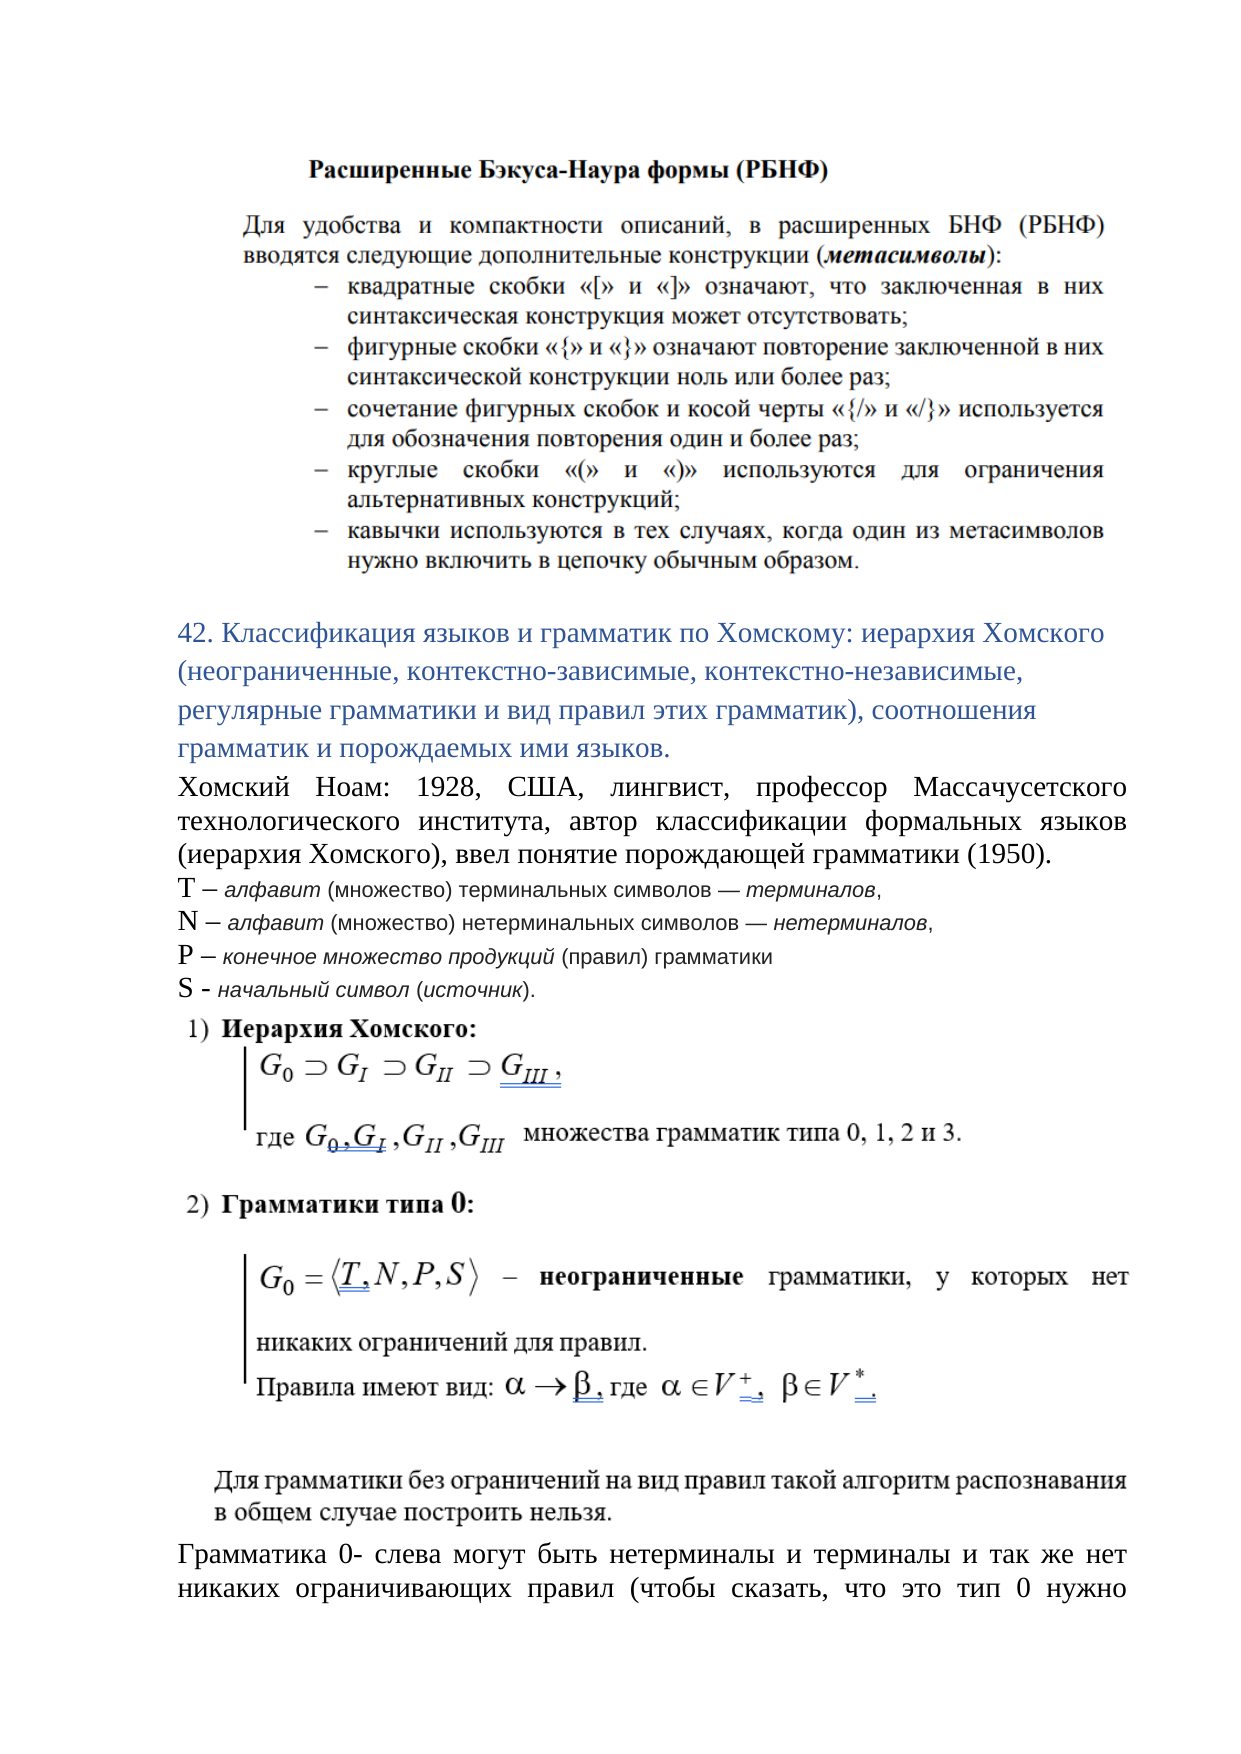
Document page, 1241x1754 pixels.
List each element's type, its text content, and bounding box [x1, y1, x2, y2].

text Хомский Ноам: 1928, США, лингвист, профессор Массачусетского технологического института, автор классификации формальных языков (иерархия Хомского), ввел понятие порождающей грамматики (1950). [177, 769, 1128, 870]
text S - начальный символ (источник). [177, 970, 1128, 1003]
text P – конечное множество продукций (правил) грамматики {\displaystyle P\subseteq V^{+}\times V^{*}} [177, 937, 1128, 970]
text T – алфавит (множество) терминальных символов — терминалов, [177, 870, 1128, 903]
picture [177, 118, 1152, 590]
picture [177, 1003, 1151, 1537]
subtitle 42. Классификация языков и грамматик по Хомскому: иерархия Хомского (неограниченные, контекстно-зависимые, контекстно-независимые, регулярные грамматики и вид правил этих грамматик), соотношения грамматик и порождаемых ими языков. [177, 615, 1152, 764]
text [177, 1537, 1128, 1604]
text N – алфавит (множество) нетерминальных символов — нетерминалов, [177, 903, 1128, 937]
